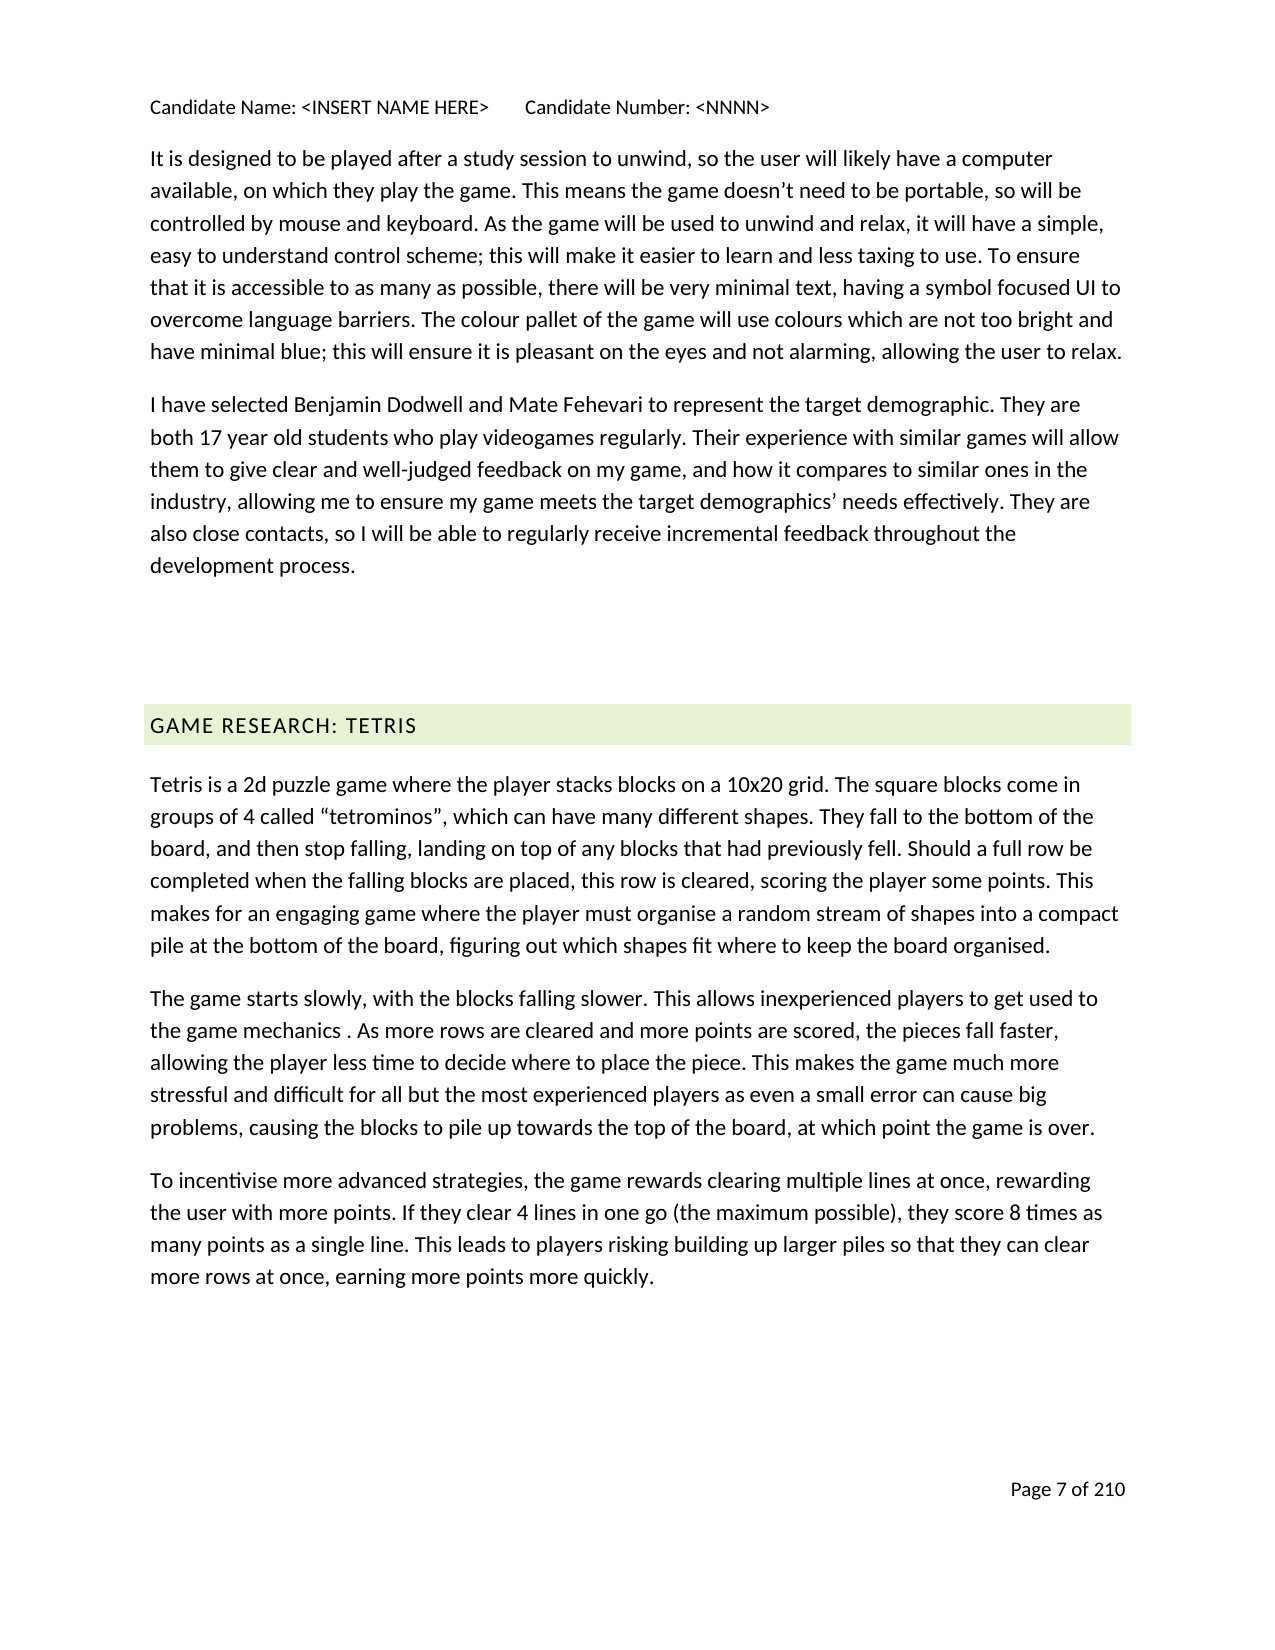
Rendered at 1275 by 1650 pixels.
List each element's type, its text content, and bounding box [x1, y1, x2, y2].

text The game starts slowly, with the blocks falling slower. This allows inexperienced players to get used to the game mechanics . As more rows are cleared and more points are scored, the pieces fall faster, allowing the player less time to decide where to place the piece. This makes the game much more stressful and difficult for all but the most experienced players as even a small error can cause big problems, causing the blocks to pile up towards the top of the board, at which point the game is over. [150, 984, 1125, 1141]
text Tetris is a 2d puzzle game where the player stacks blocks on a 10x20 grid. The square blocks come in groups of 4 called “tetrominos”, which can have many different shapes. They fall to the bottom of the board, and then stop falling, landing on top of any blocks that had previously fell. Should a full row be completed when the falling blocks are placed, this row is cleared, scoring the player some points. This makes for an engaging game where the player must organise a random stream of shapes into a compact pile at the bottom of the board, figuring out which shapes fit where to keep the board organised. [150, 770, 1125, 959]
text I have selected Benjamin Dodwell and Mate Fehevari to represent the target demographic. They are both 17 year old students who play videogames regularly. Their experience with similar games will allow them to give clear and well-judged feedback on my game, and how it compares to similar ones in the industry, allowing me to ensure my game meets the target demographics’ needs effectively. They are also close contacts, so I will be able to regularly receive incremental feedback throughout the development process. [150, 391, 1125, 579]
text It is designed to be played after a study session to unwind, so the user will likely have a computer available, on which they play the game. This means the game doesn’t need to be portable, so will be controlled by mouse and keyboard. As the game will be used to unwind and relax, it will have a simple, easy to understand control scheme; this will make it easier to learn and less taxing to use. To ensure that it is accessible to as many as possible, there will be very minimal text, having a symbol focused UI to overcome language barriers. The colour pallet of the game will use colours which are not too bright and have minimal blue; this will ensure it is pleasant on the eyes and not alarming, allowing the user to relax. [150, 144, 1125, 366]
subtitle Game Research: Tetris [150, 711, 1125, 739]
text To incentivise more advanced strategies, the game rewards clearing multiple lines at once, rewarding the user with more points. If they clear 4 lines in one go (the maximum possible), they score 8 times as many points as a single line. This leads to players risking building up larger piles so that they can clear more rows at once, earning more points more quickly. [150, 1166, 1125, 1290]
